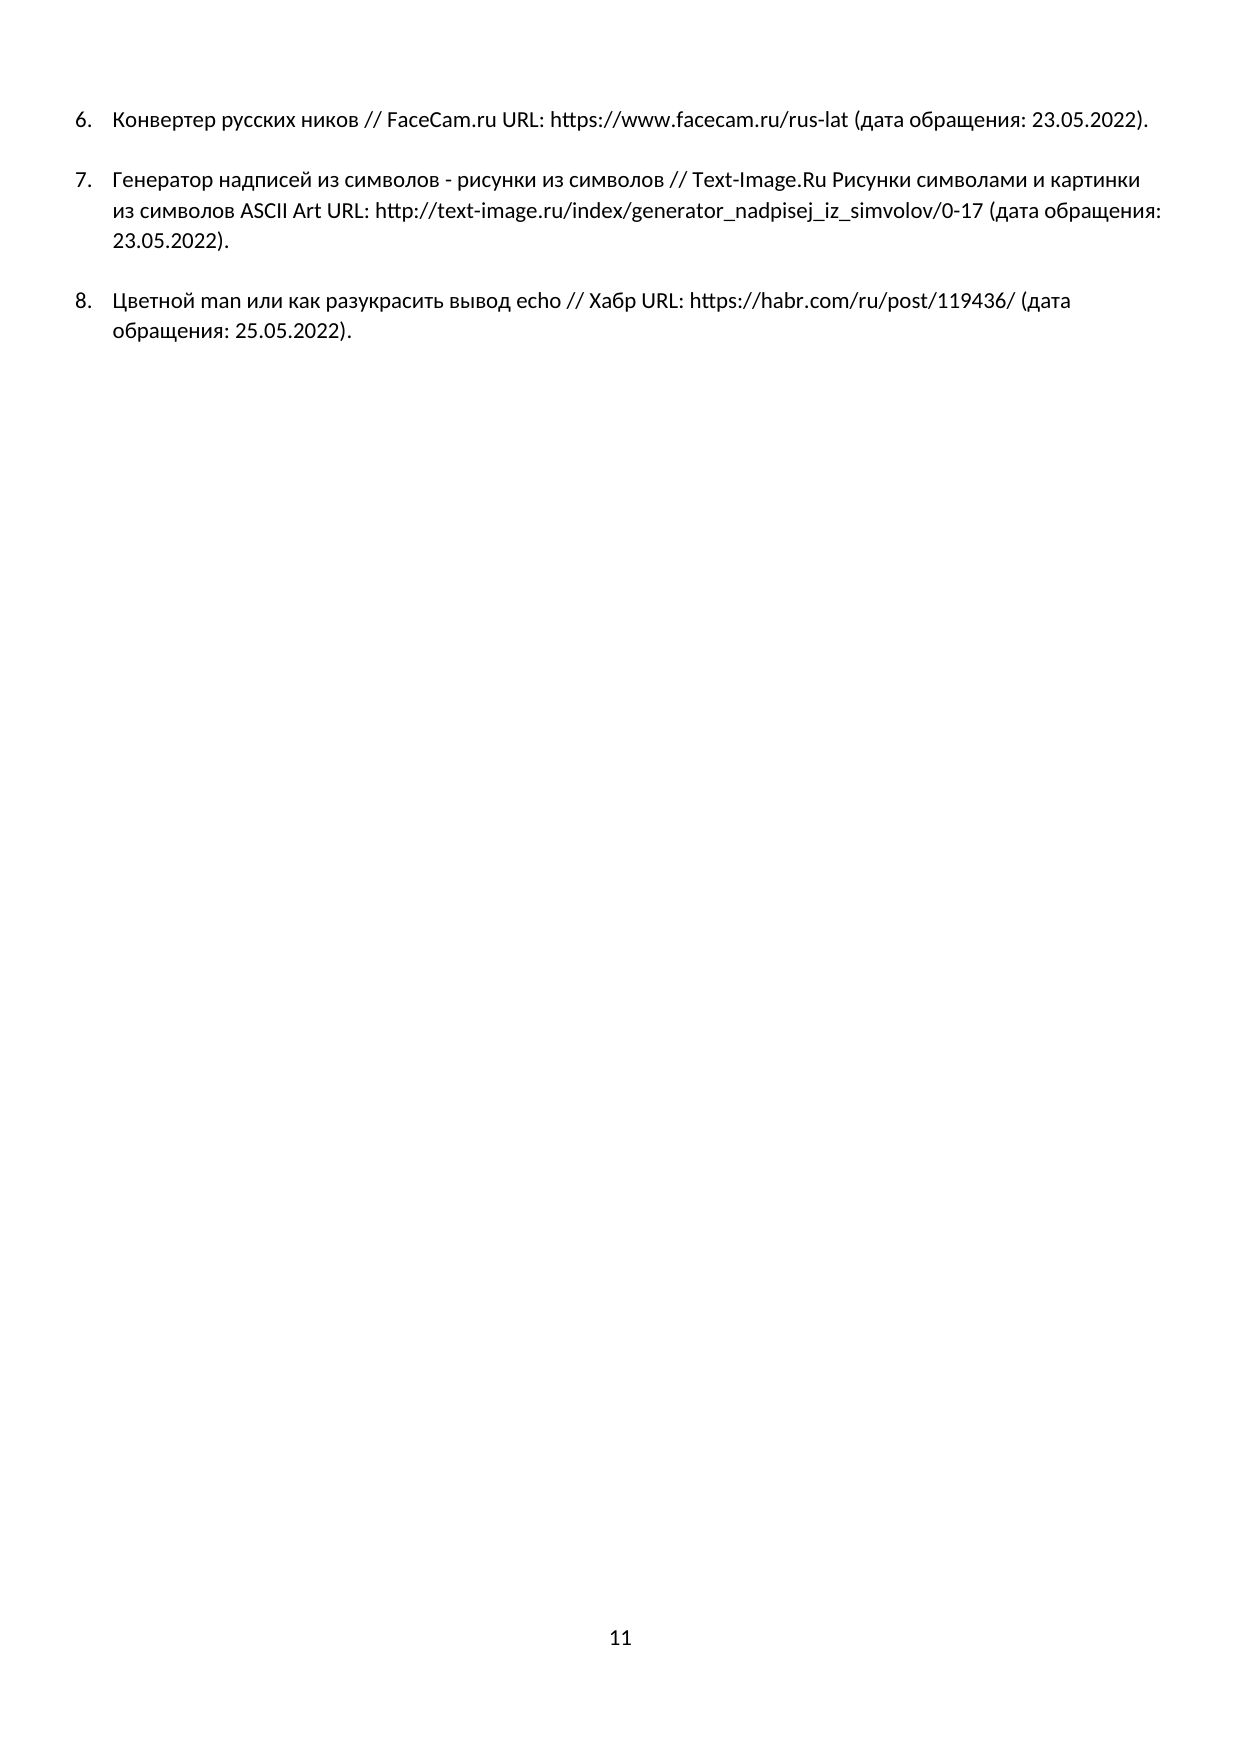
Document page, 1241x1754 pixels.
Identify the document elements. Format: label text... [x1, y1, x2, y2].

list Генератор надписей из символов - рисунки из символов // Text-Image.Ru Рисунки символами и картинки из символов ASCII Art URL: http://text-image.ru/index/generator_nadpisej_iz_simvolov/0-17 (дата обращения: 23.05.2022). [75, 166, 1165, 254]
list Цветной man или как разукрасить вывод echo // Хабр URL: https://habr.com/ru/post/119436/ (дата обращения: 25.05.2022). [75, 286, 1165, 345]
list Конвертер русских ников // FaceCam.ru URL: https://www.facecam.ru/rus-lat (дата обращения: 23.05.2022). [75, 105, 1165, 133]
